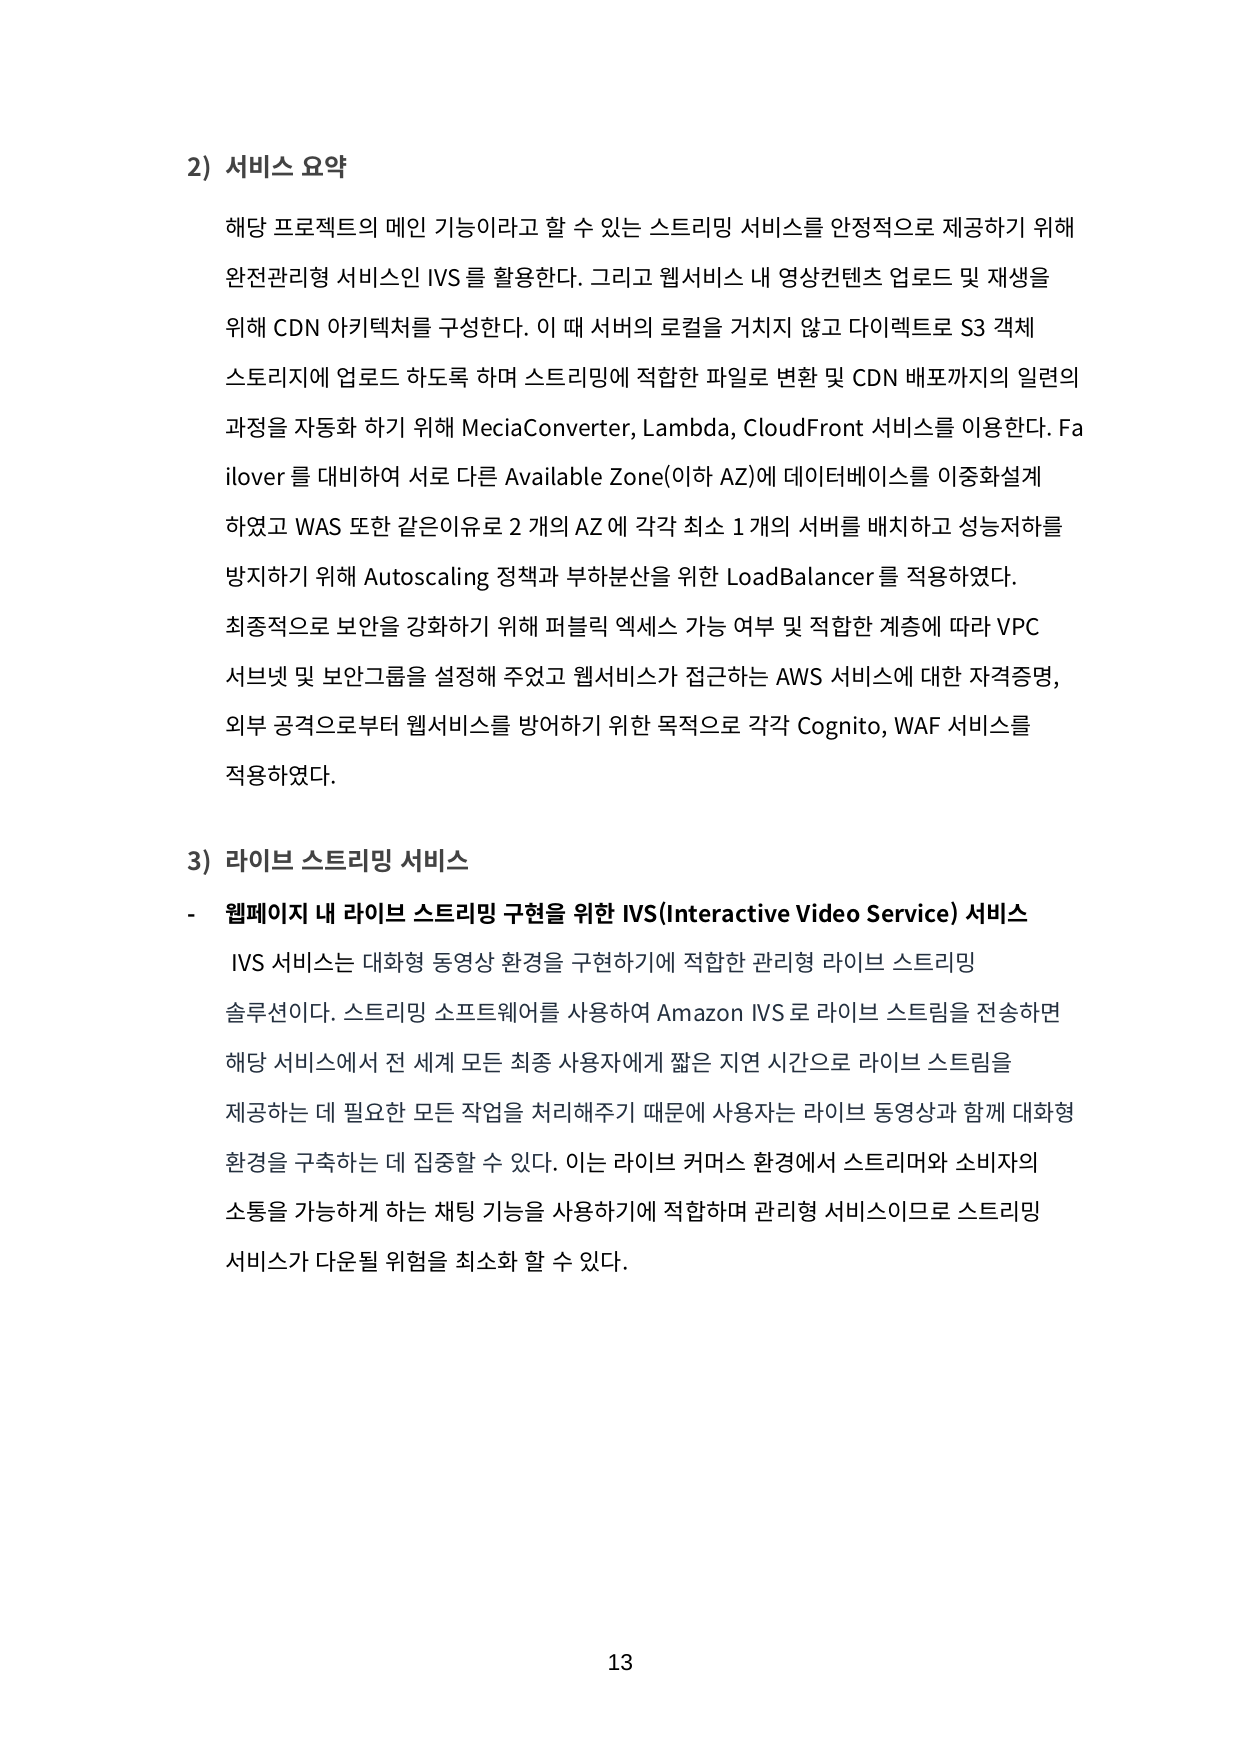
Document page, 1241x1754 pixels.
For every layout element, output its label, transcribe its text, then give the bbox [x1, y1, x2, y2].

list 웹페이지 내 라이브 스트리밍 구현을 위한 IVS(Interactive Video Service) 서비스 [187, 896, 1090, 929]
subtitle 라이브 스트리밍 서비스 [187, 841, 1090, 877]
subtitle 서비스 요약 [187, 148, 1090, 184]
text IVS 서비스는 대화형 동영상 환경을 구현하기에 적합한 관리형 라이브 스트리밍 솔루션이다. 스트리밍 소프트웨어를 사용하여 Amazon IVS로 라이브 스트림을 전송하면 해당 서비스에서 전 세계 모든 최종 사용자에게 짧은 지연 시간으로 라이브 스트림을 제공하는 데 필요한 모든 작업을 처리해주기 때문에 사용자는 라이브 동영상과 함께 대화형 환경을 구축하는 데 집중할 수 있다. 이는 라이브 커머스 환경에서 스트리머와 소비자의 소통을 가능하게 하는 채팅 기능을 사용하기에 적합하며 관리형 서비스이므로 스트리밍 서비스가 다운될 위험을 최소화 할 수 있다. [225, 945, 1090, 1277]
text 해당 프로젝트의 메인 기능이라고 할 수 있는 스트리밍 서비스를 안정적으로 제공하기 위해 완전관리형 서비스인 IVS를 활용한다. 그리고 웹서비스 내 영상컨텐츠 업로드 및 재생을 위해 CDN 아키텍처를 구성한다. 이 때 서버의 로컬을 거치지 않고 다이렉트로 S3 객체 스토리지에 업로드 하도록 하며 스트리밍에 적합한 파일로 변환 및 CDN 배포까지의 일련의 과정을 자동화 하기 위해 MeciaConverter, Lambda, CloudFront 서비스를 이용한다. Failover를 대비하여 서로 다른 Available Zone(이하 AZ)에 데이터베이스를 이중화설계 하였고 WAS 또한 같은이유로 2 개의AZ에 각각 최소 1개의 서버를 배치하고 성능저하를 방지하기 위해 Autoscaling 정책과 부하분산을 위한 LoadBalancer를 적용하였다. [225, 210, 1090, 592]
text 최종적으로 보안을 강화하기 위해 퍼블릭 엑세스 가능 여부 및 적합한 계층에 따라 VPC 서브넷 및 보안그룹을 설정해 주었고 웹서비스가 접근하는 AWS 서비스에 대한 자격증명, 외부 공격으로부터 웹서비스를 방어하기 위한 목적으로 각각 Cognito, WAF 서비스를 적용하였다. [225, 609, 1090, 791]
